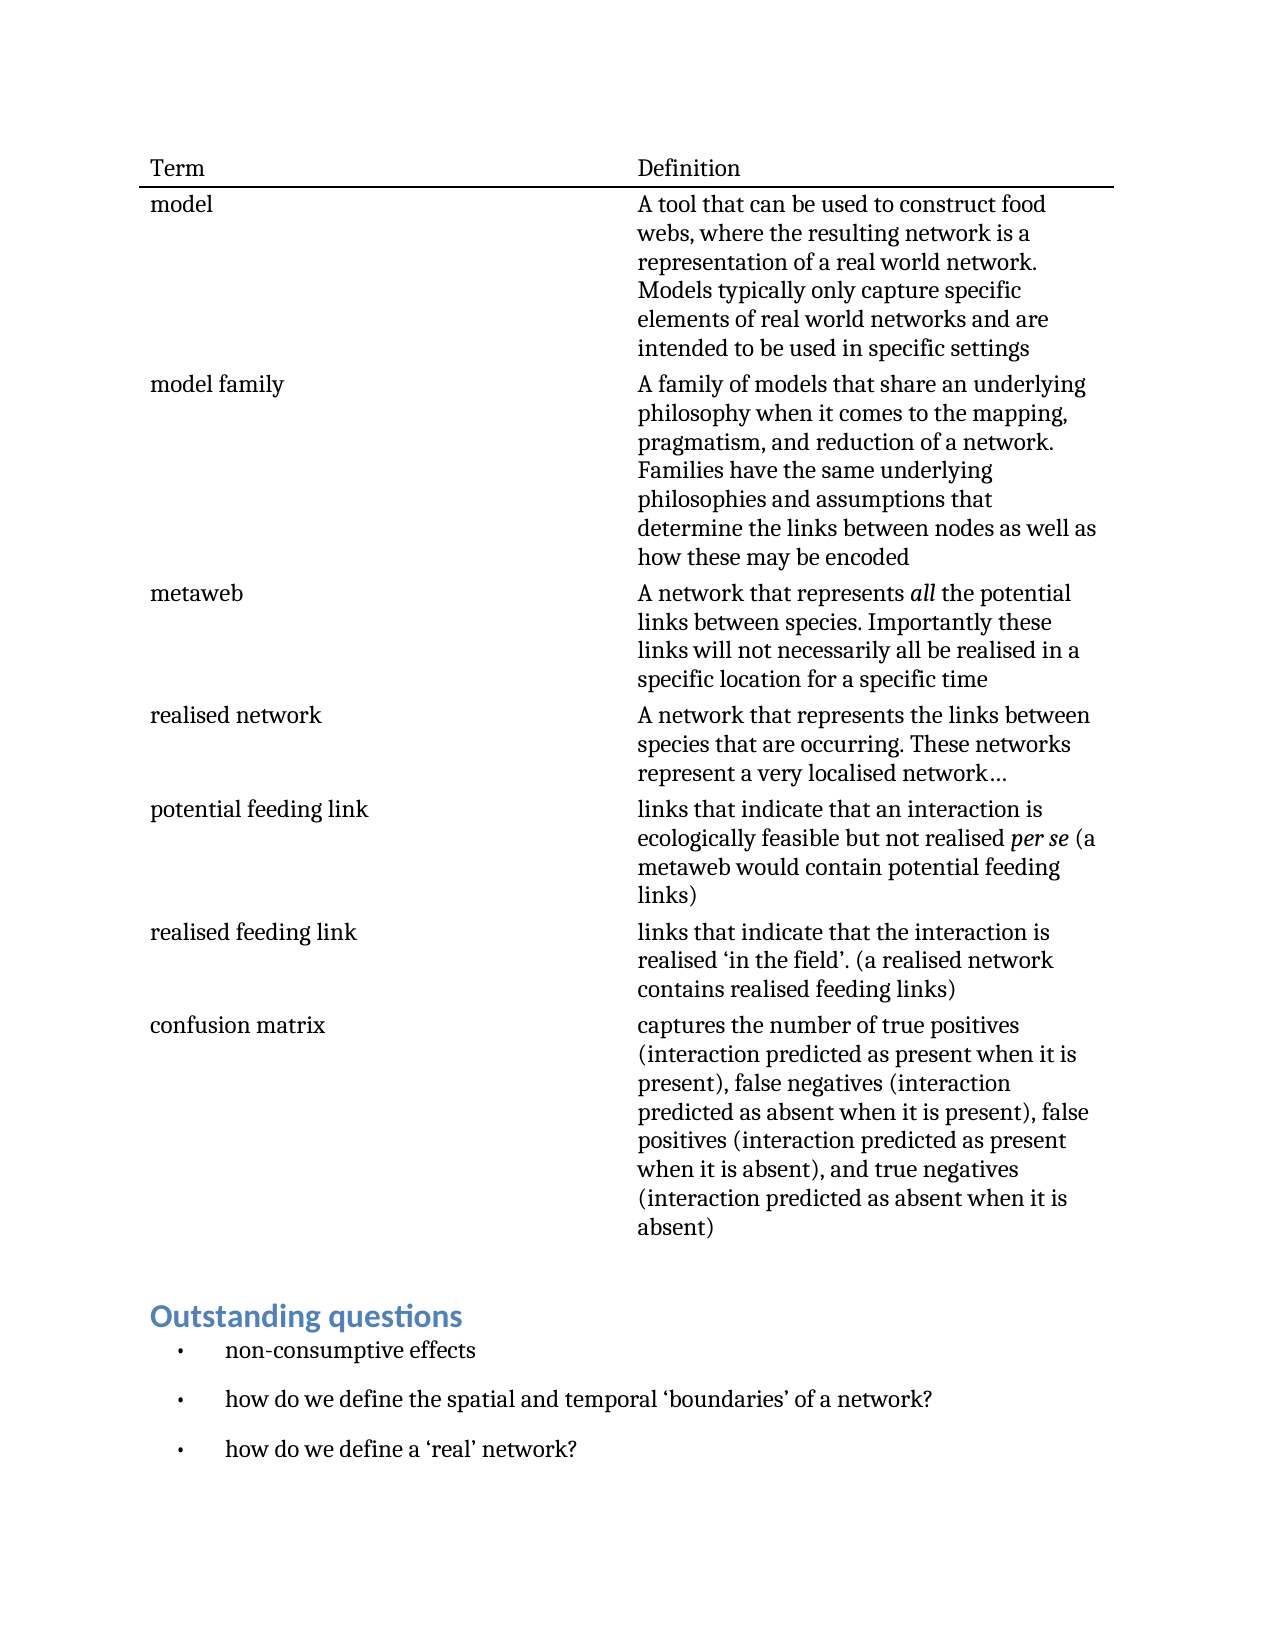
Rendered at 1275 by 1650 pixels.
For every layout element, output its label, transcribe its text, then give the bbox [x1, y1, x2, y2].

table_cell A network that represents all the potential links between species. Importantly these links will not necessarily all be realised in a specific location for a specific time [626, 575, 1114, 697]
list how do we define a ‘real’ network? [175, 1435, 1125, 1464]
table_cell captures the number of true positives (interaction predicted as present when it is present), false negatives (interaction predicted as absent when it is present), false positives (interaction predicted as present when it is absent), and true negatives (interaction predicted as absent when it is absent) [626, 1008, 1114, 1245]
table_cell realised feeding link [139, 914, 626, 1007]
table_cell metaweb [139, 575, 626, 697]
table_header Term [139, 150, 626, 186]
list how do we define the spatial and temporal ‘boundaries’ of a network? [175, 1385, 1125, 1414]
table_cell model [139, 188, 626, 366]
table_cell links that indicate that an interaction is ecologically feasible but not realised per se (a metaweb would contain potential feeding links) [626, 791, 1114, 914]
table_header Definition [626, 150, 1114, 186]
table_cell links that indicate that the interaction is realised ‘in the field’. (a realised network contains realised feeding links) [626, 914, 1114, 1007]
table_cell A tool that can be used to construct food webs, where the resulting network is a representation of a real world network. Models typically only capture specific elements of real world networks and are intended to be used in specific settings [626, 188, 1114, 366]
table_cell A network that represents the links between species that are occurring. These networks represent a very localised network… [626, 698, 1114, 791]
list non-consumptive effects [175, 1336, 1125, 1364]
table_cell confusion matrix [139, 1008, 626, 1245]
subtitle Outstanding questions [150, 1295, 1125, 1336]
table_cell A family of models that share an underlying philosophy when it comes to the mapping, pragmatism, and reduction of a network. Families have the same underlying philosophies and assumptions that determine the links between nodes as well as how these may be encoded [626, 366, 1114, 575]
table_cell realised network [139, 698, 626, 791]
table_cell model family [139, 366, 626, 575]
table_cell potential feeding link [139, 791, 626, 914]
